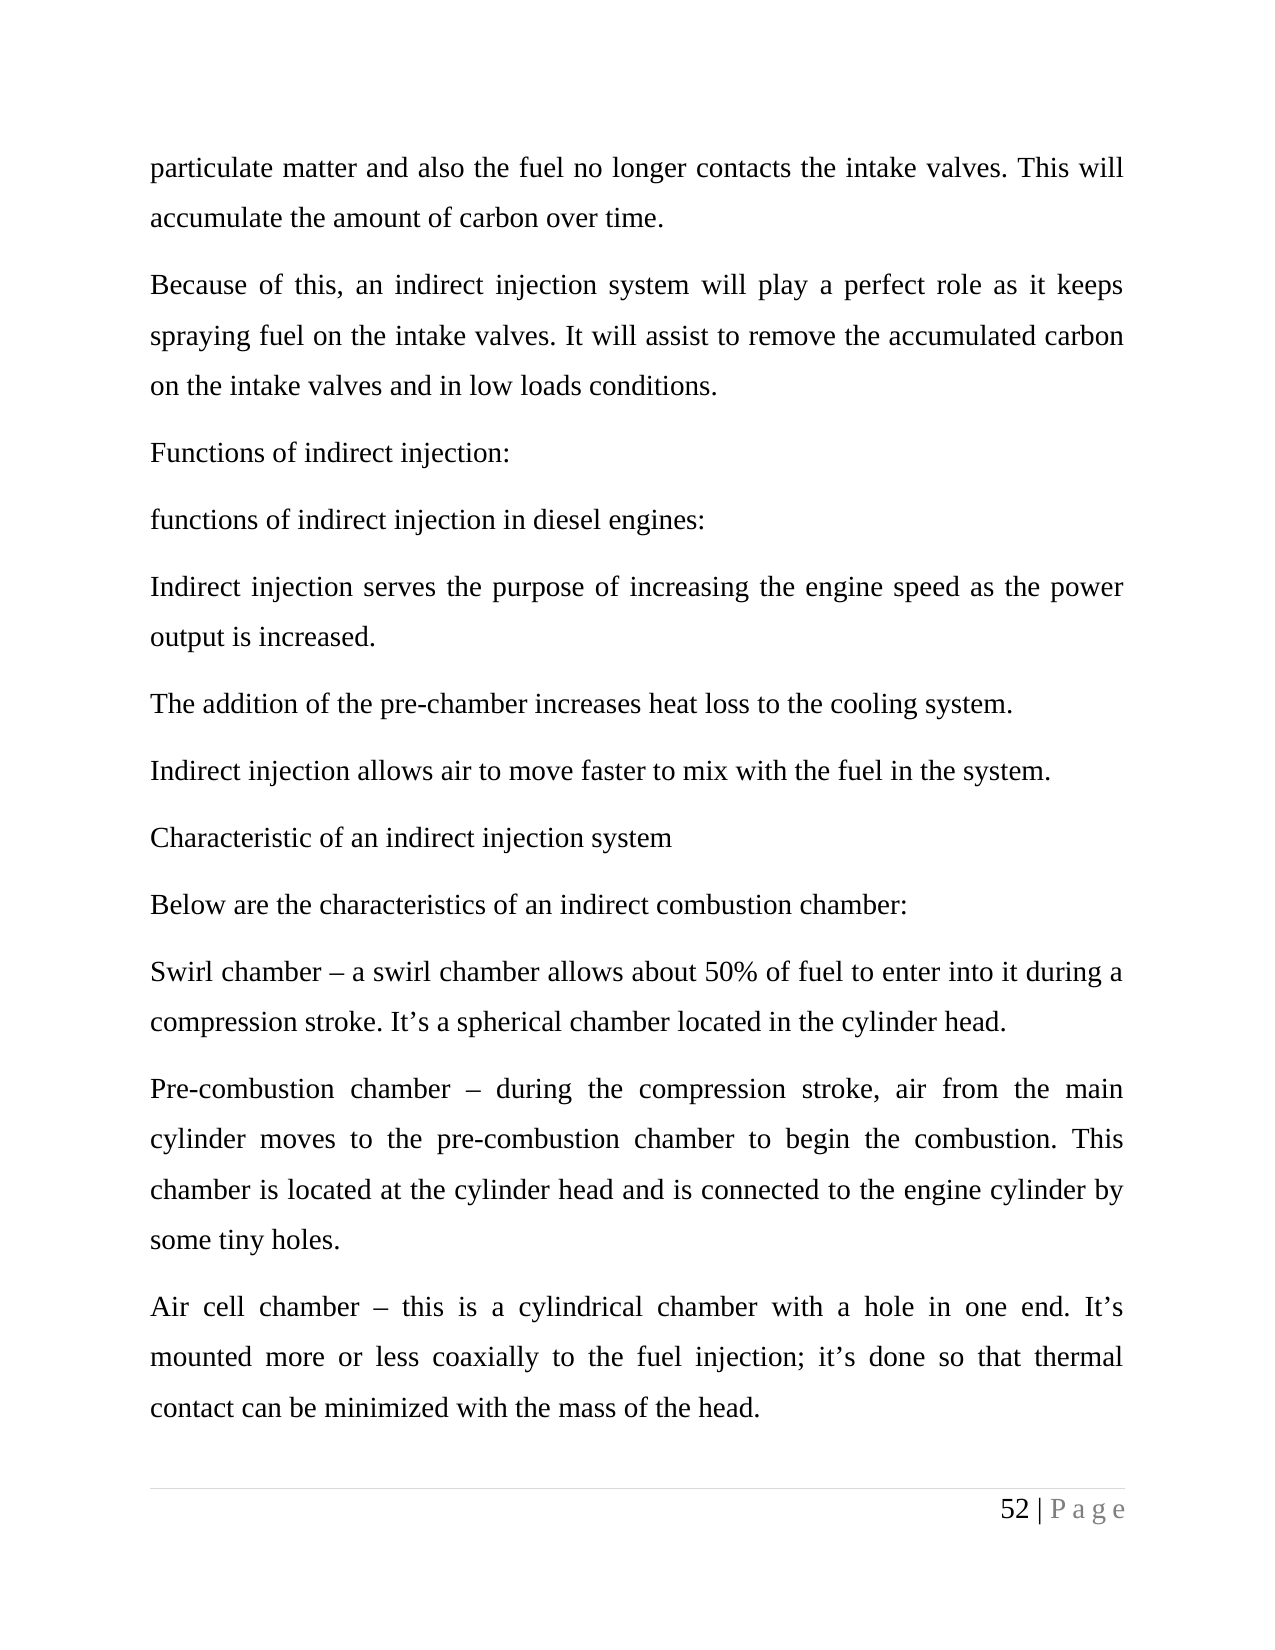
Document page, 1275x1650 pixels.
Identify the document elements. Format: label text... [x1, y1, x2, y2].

text The addition of the pre-chamber increases heat loss to the cooling system. [150, 686, 1125, 720]
text Functions of indirect injection: [150, 435, 1125, 468]
text functions of indirect injection in diesel engines: [150, 502, 1125, 535]
text Air cell chamber – this is a cylindrical chamber with a hole in one end. It’s mounted more or less coaxially to the fuel injection; it’s done so that thermal contact can be minimized with the mass of the head. [150, 1289, 1125, 1423]
text Characteristic of an indirect injection system [150, 820, 1125, 854]
text Swirl chamber – a swirl chamber allows about 50% of fuel to enter into it during a compression stroke. It’s a spherical chamber located in the cylinder head. [150, 954, 1125, 1038]
text Pre-combustion chamber – during the compression stroke, air from the main cylinder moves to the pre-combustion chamber to begin the combustion. This chamber is located at the cylinder head and is connected to the engine cylinder by some tiny holes. [150, 1071, 1125, 1256]
text Indirect injection allows air to move faster to mix with the fuel in the system. [150, 753, 1125, 787]
text Below are the characteristics of an indirect combustion chamber: [150, 887, 1125, 921]
text Indirect injection serves the purpose of increasing the engine speed as the power output is increased. [150, 569, 1125, 653]
text Because of this, an indirect injection system will play a perfect role as it keeps spraying fuel on the intake valves. It will assist to remove the accumulated carbon on the intake valves and in low loads conditions. [150, 267, 1125, 401]
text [150, 150, 1125, 234]
